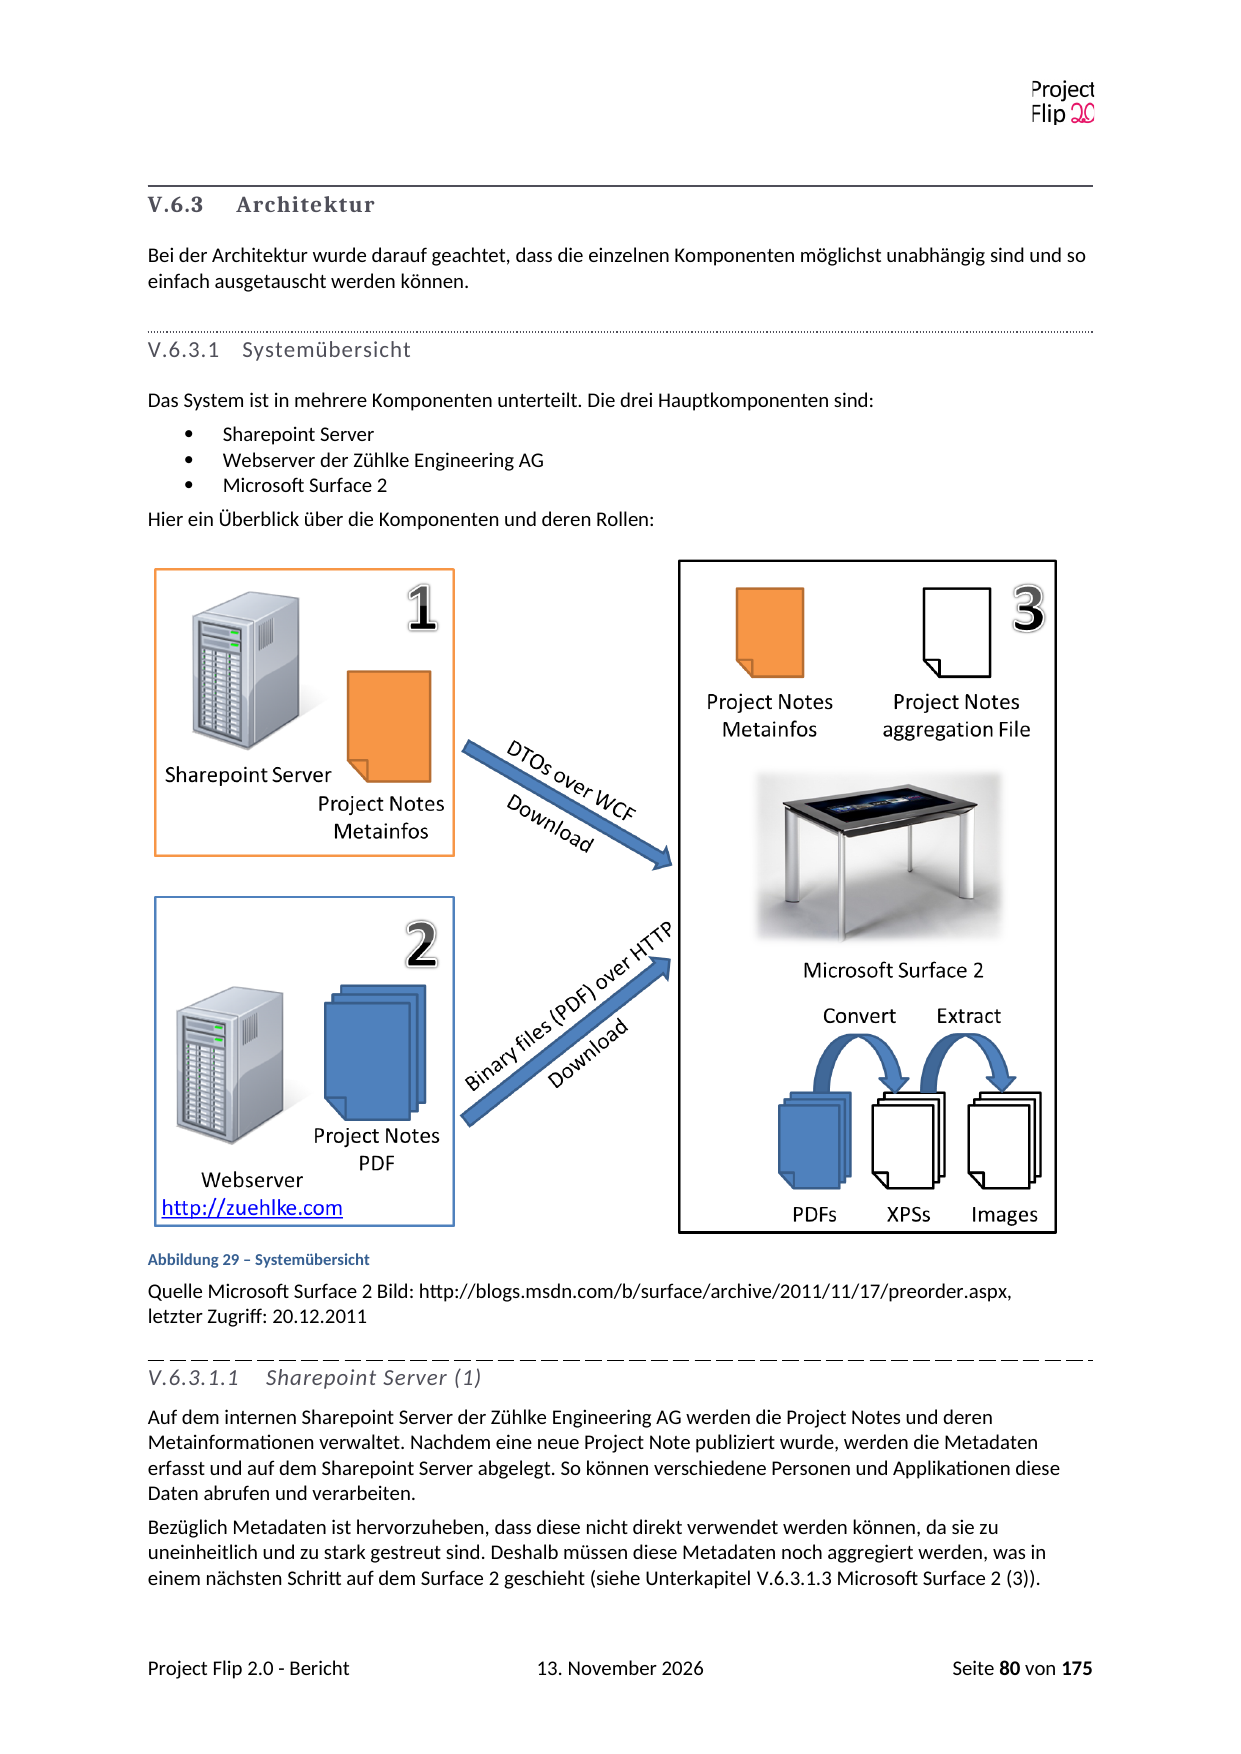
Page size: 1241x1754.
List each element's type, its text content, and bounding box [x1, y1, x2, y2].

text Bezüglich Metadaten ist hervorzuheben, dass diese nicht direkt verwendet werden können, da sie zu uneinheitlich und zu stark gestreut sind. Deshalb müssen diese Metadaten noch aggregiert werden, was in einem nächsten Schritt auf dem Surface 2 geschieht (siehe Unterkapitel V.6.3.1.3 Microsoft Surface 2 (3)). [148, 1514, 1093, 1590]
text Quelle Microsoft Surface 2 Bild: http://blogs.msdn.com/b/surface/archive/2011/11/17/preorder.aspx, letzter Zugriff: 20.12.2011 [148, 1278, 1093, 1329]
text Hier ein Überblick über die Komponenten und deren Rollen: [148, 506, 1093, 531]
list Microsoft Surface 2 [185, 472, 1093, 498]
subtitle Sharepoint Server (1) [148, 1360, 1093, 1392]
text Abbildung 29 – Systemübersicht [148, 1250, 1093, 1270]
text Bei der Architektur wurde darauf geachtet, dass die einzelnen Komponenten möglichst unabhängig sind und so einfach ausgetauscht werden können. [148, 243, 1093, 293]
list Webserver der Zühlke Engineering AG [185, 447, 1093, 472]
text Das System ist in mehrere Komponenten unterteilt. Die drei Hauptkomponenten sind: [148, 388, 1093, 413]
text Auf dem internen Sharepoint Server der Zühlke Engineering AG werden die Project Notes und deren Metainformationen verwaltet. Nachdem eine neue Project Note publiziert wurde, werden die Metadaten erfasst und auf dem Sharepoint Server abgelegt. So können verschiedene Personen und Applikationen diese Daten abrufen und verarbeiten. [148, 1404, 1093, 1506]
list Sharepoint Server [185, 421, 1093, 447]
picture [147, 539, 1092, 1242]
picture [1081, 79, 1097, 124]
subtitle Architektur [148, 187, 1093, 218]
subtitle Systemübersicht [148, 331, 1093, 363]
